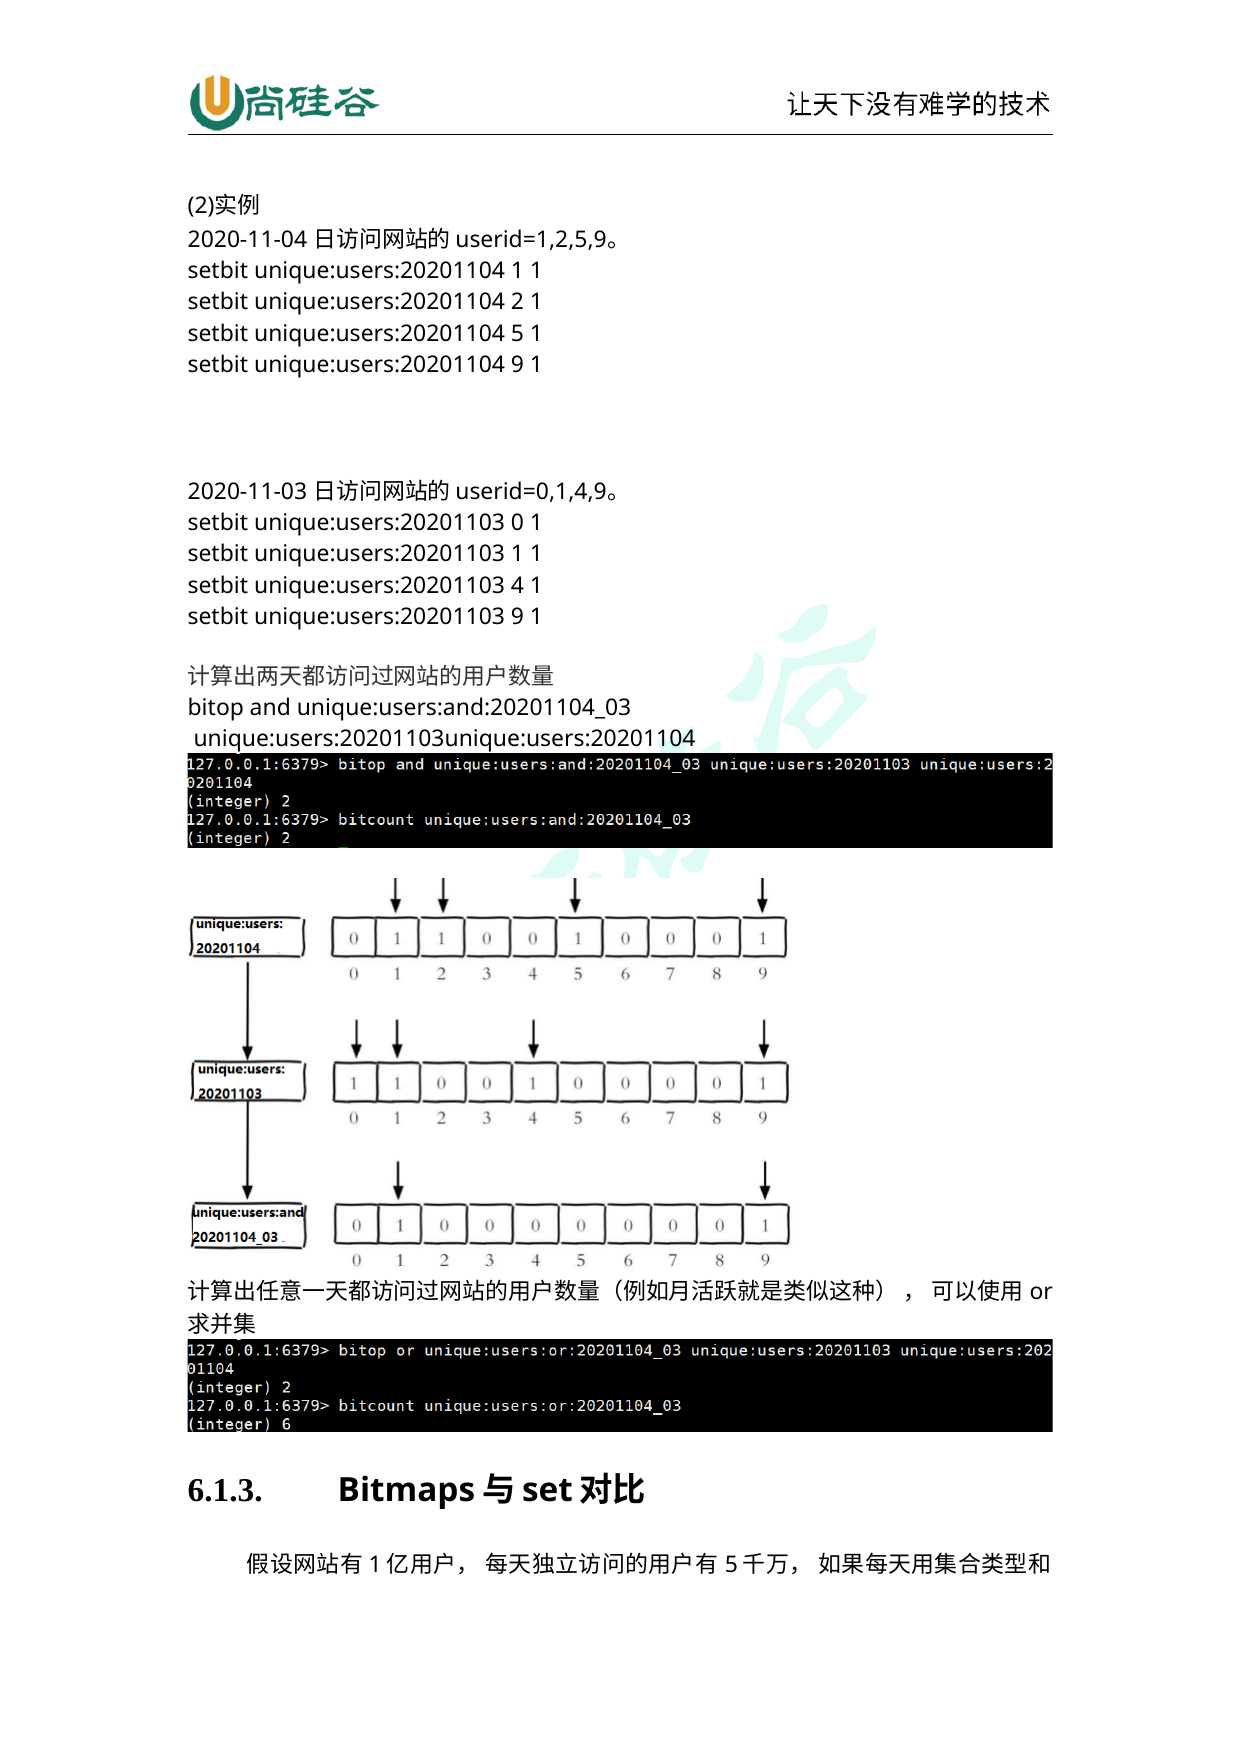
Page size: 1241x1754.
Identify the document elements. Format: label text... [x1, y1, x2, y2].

text setbit unique:users:20201103 1 1 [187, 537, 1053, 569]
picture [187, 753, 1053, 848]
text 计算出两天都访问过网站的用户数量 [187, 657, 1053, 691]
text setbit unique:users:20201104 5 1 [187, 317, 1053, 348]
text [187, 1545, 1053, 1579]
text 计算出任意一天都访问过网站的用户数量（例如月活跃就是类似这种） ， 可以使用or求并集 [187, 1273, 1053, 1339]
text bitop and unique:users:and:20201104_03 [187, 691, 1053, 722]
text setbit unique:users:20201104 9 1 [187, 348, 1053, 379]
text setbit unique:users:20201103 4 1 [187, 569, 1053, 600]
picture [187, 1339, 1053, 1432]
text setbit unique:users:20201103 9 1 [187, 600, 1053, 631]
text unique:users:20201103unique:users:20201104 [187, 722, 1053, 753]
picture [187, 73, 1053, 132]
picture [187, 878, 804, 1273]
text 2020-11-04 日访问网站的userid=1,2,5,9。 [187, 221, 1053, 254]
text 2020-11-03 日访问网站的userid=0,1,4,9。 [187, 473, 1053, 506]
text (2)实例 [187, 187, 1053, 221]
text setbit unique:users:20201104 2 1 [187, 285, 1053, 317]
text setbit unique:users:20201104 1 1 [187, 254, 1053, 285]
list Bitmaps与set对比 [187, 1463, 1053, 1511]
text setbit unique:users:20201103 0 1 [187, 506, 1053, 537]
